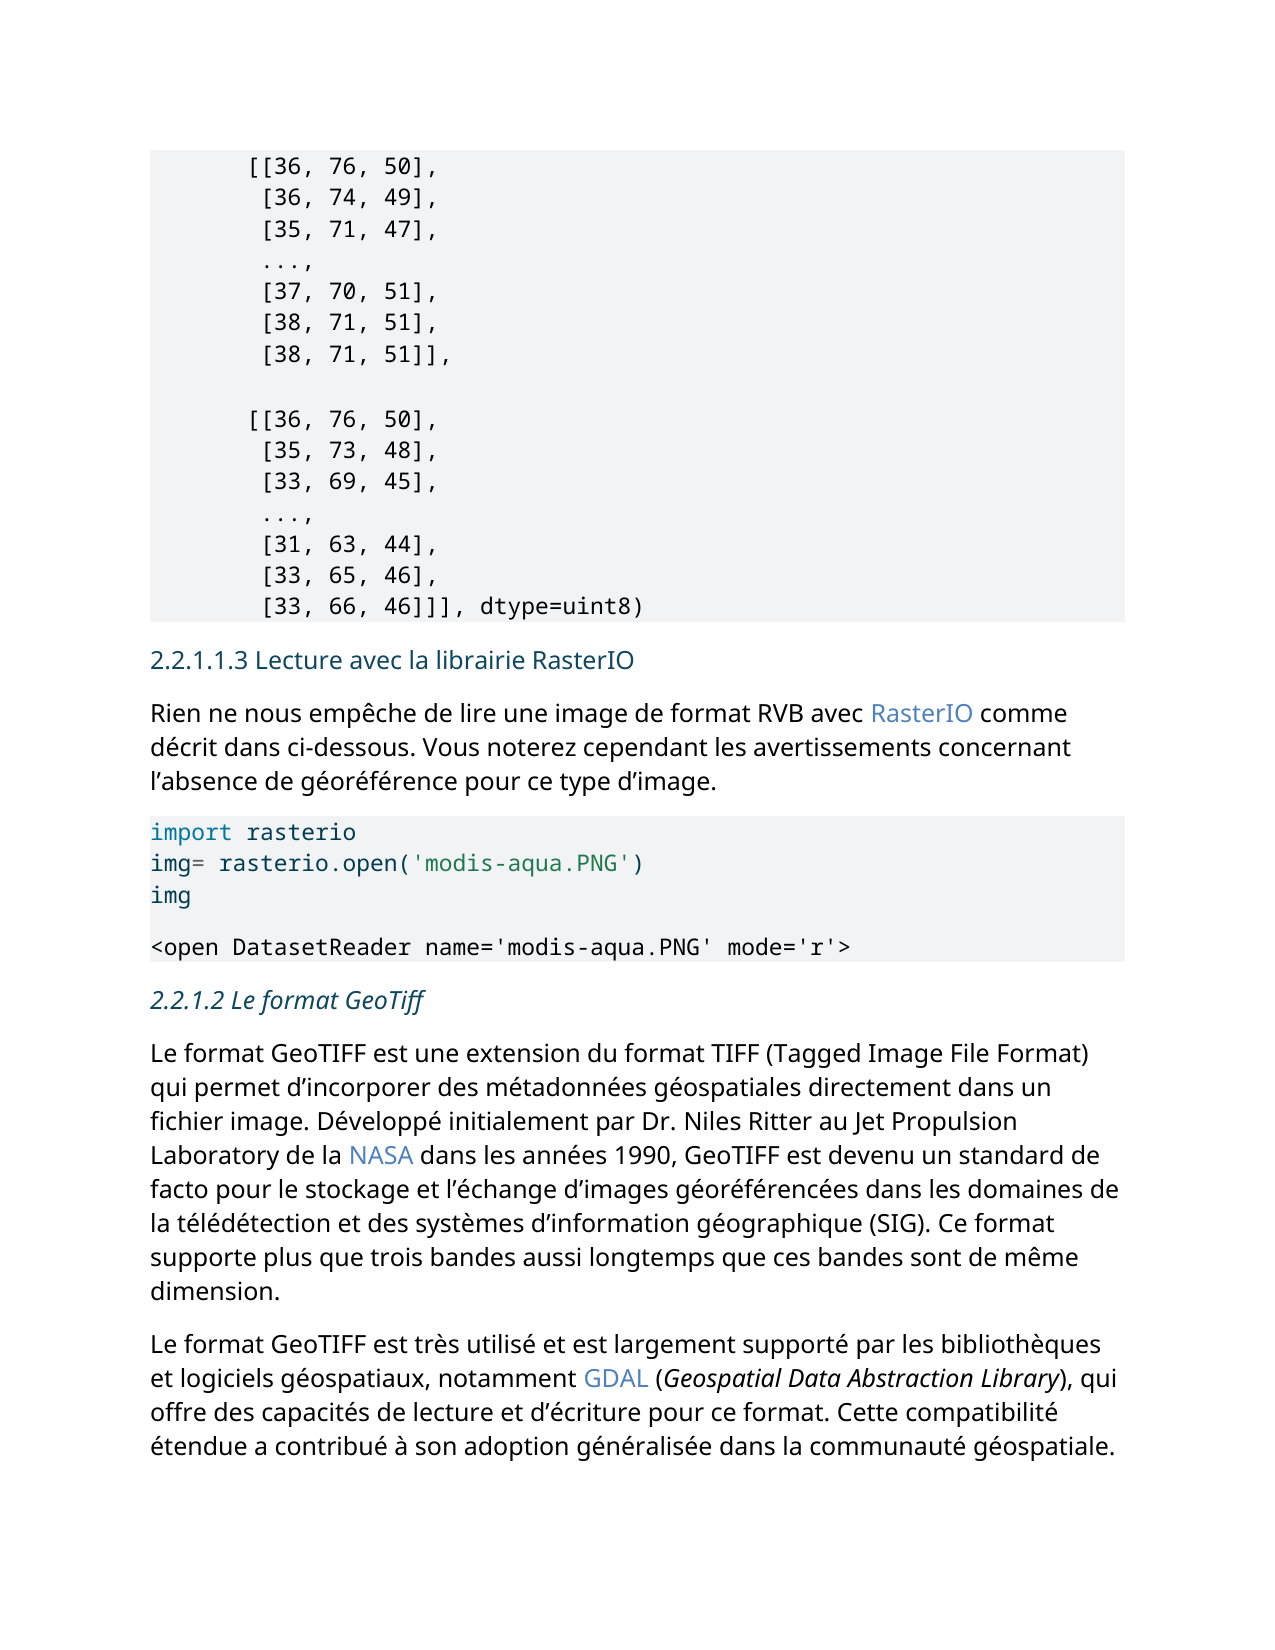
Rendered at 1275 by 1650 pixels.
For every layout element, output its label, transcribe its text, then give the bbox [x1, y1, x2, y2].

subtitle 2.2.1.1.3 Lecture avec la librairie RasterIO [150, 642, 1125, 676]
text import rasterio img= rasterio.open('modis-aqua.PNG') img [150, 816, 1125, 910]
text <open DatasetReader name='modis-aqua.PNG' mode='r'> [150, 931, 1125, 962]
text Le format GeoTIFF est une extension du format TIFF (Tagged Image File Format) qui permet d’incorporer des métadonnées géospatiales directement dans un fichier image. Développé initialement par Dr. Niles Ritter au Jet Propulsion Laboratory de la NASA dans les années 1990, GeoTIFF est devenu un standard de facto pour le stockage et l’échange d’images géoréférencées dans les domaines de la télédétection et des systèmes d’information géographique (SIG). Ce format supporte plus que trois bandes aussi longtemps que ces bandes sont de même dimension. [150, 1036, 1125, 1308]
subtitle 2.2.1.2 Le format GeoTiff [150, 983, 1125, 1017]
text Rien ne nous empêche de lire une image de format RVB avec RasterIO comme décrit dans ci-dessous. Vous noterez cependant les avertissements concernant l’absence de géoréférence pour ce type d’image. [150, 695, 1125, 797]
text Le format GeoTIFF est très utilisé et est largement supporté par les bibliothèques et logiciels géospatiaux, notamment GDAL (Geospatial Data Abstraction Library), qui offre des capacités de lecture et d’écriture pour ce format. Cette compatibilité étendue a contribué à son adoption généralisée dans la communauté géospatiale. [150, 1327, 1125, 1463]
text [150, 150, 1125, 622]
